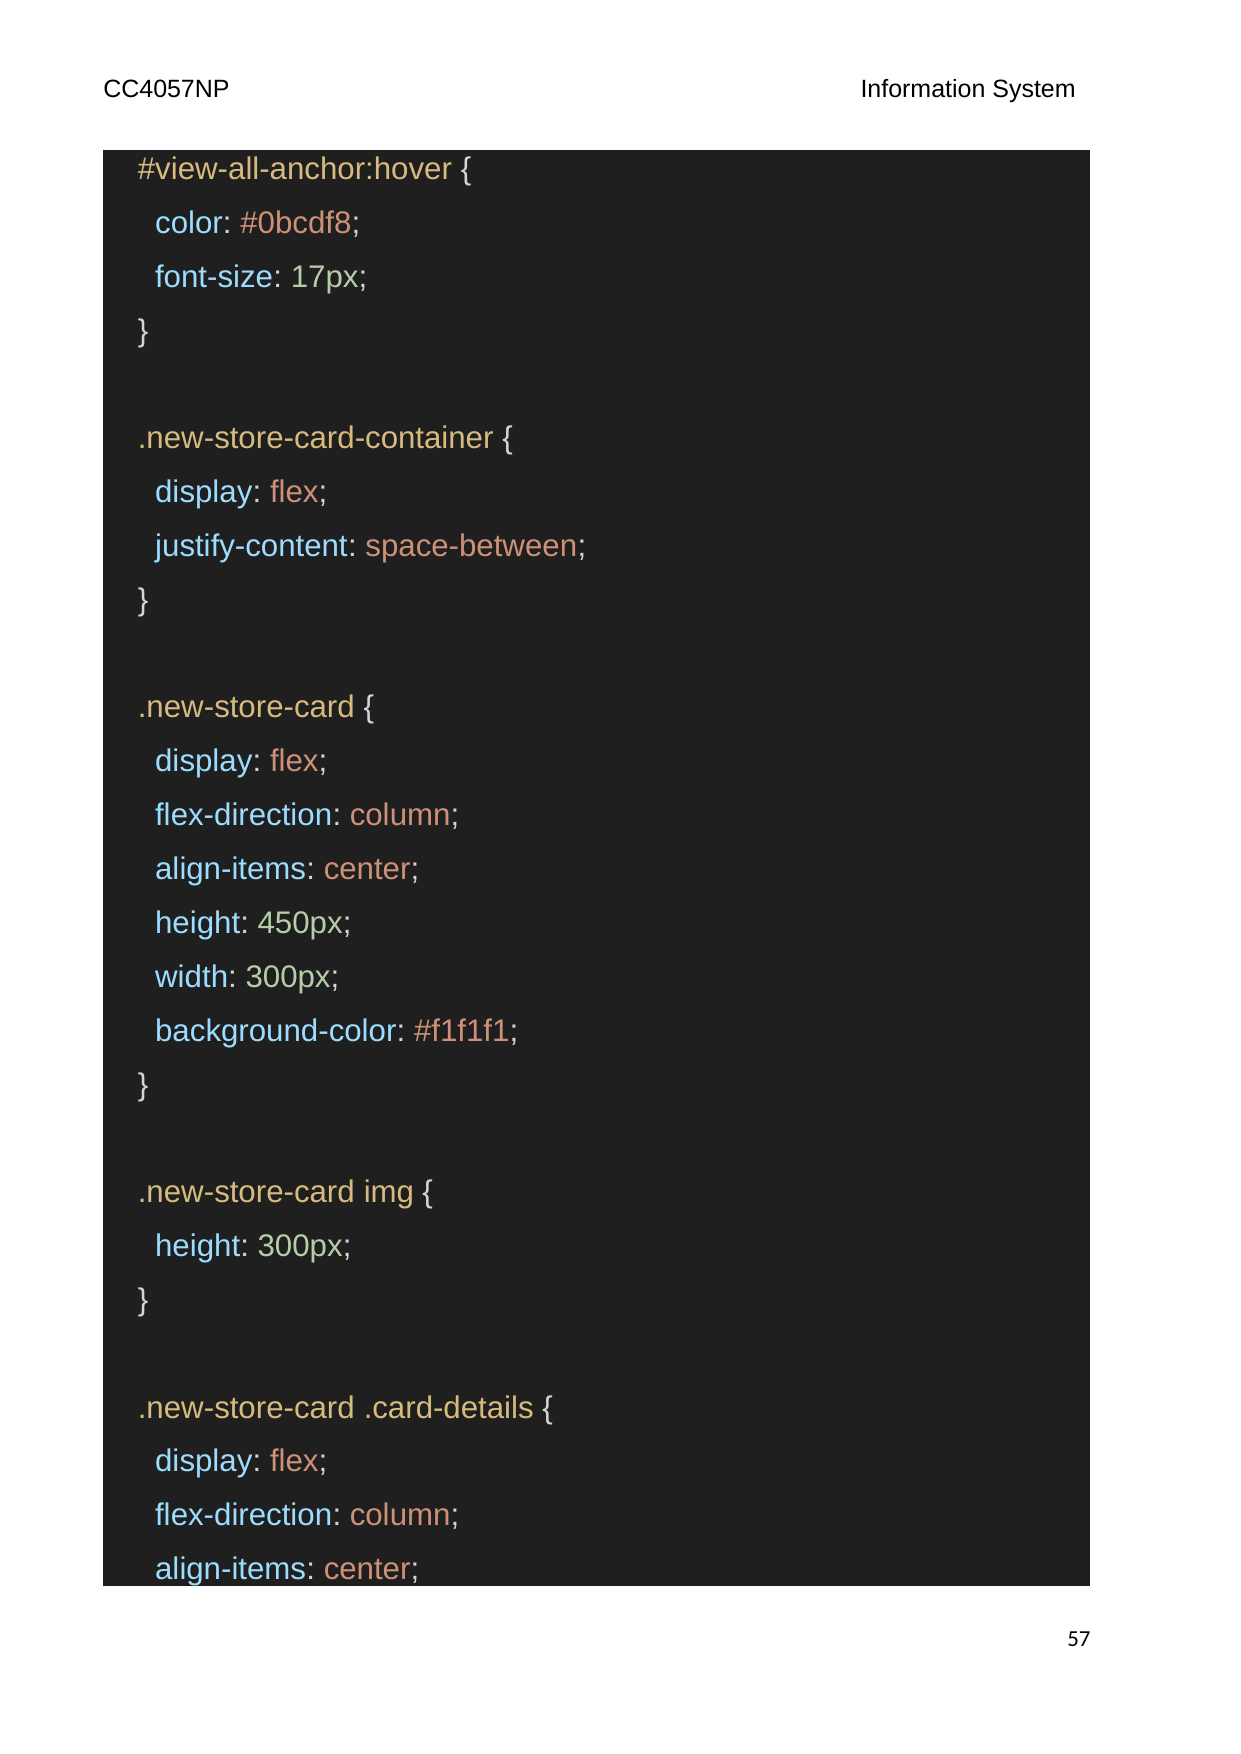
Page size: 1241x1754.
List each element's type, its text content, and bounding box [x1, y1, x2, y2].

text .new-store-card .card-details { [103, 1389, 1090, 1424]
text display: flex; [103, 742, 1090, 778]
text flex-direction: column; [103, 796, 1090, 832]
text .new-store-card-container { [103, 419, 1090, 455]
text .new-store-card { [103, 688, 1090, 724]
text display: flex; [103, 1442, 1090, 1478]
text align-items: center; [103, 850, 1090, 886]
text justify-content: space-between; [103, 527, 1090, 563]
text } [103, 581, 1090, 617]
text height: 450px; [103, 904, 1090, 940]
text height: 300px; [103, 1227, 1090, 1263]
text flex-direction: column; [103, 1496, 1090, 1532]
text font-size: 17px; [103, 258, 1090, 294]
text display: flex; [103, 473, 1090, 509]
text align-items: center; [103, 1550, 1090, 1586]
text } [103, 1281, 1090, 1317]
text width: 300px; [103, 958, 1090, 994]
text color: #0bcdf8; [103, 204, 1090, 240]
text } [103, 312, 1090, 347]
text .new-store-card img { [103, 1173, 1090, 1209]
text background-color: #f1f1f1; [103, 1012, 1090, 1048]
text } [103, 1066, 1090, 1101]
text #view-all-anchor:hover { [103, 150, 1090, 186]
